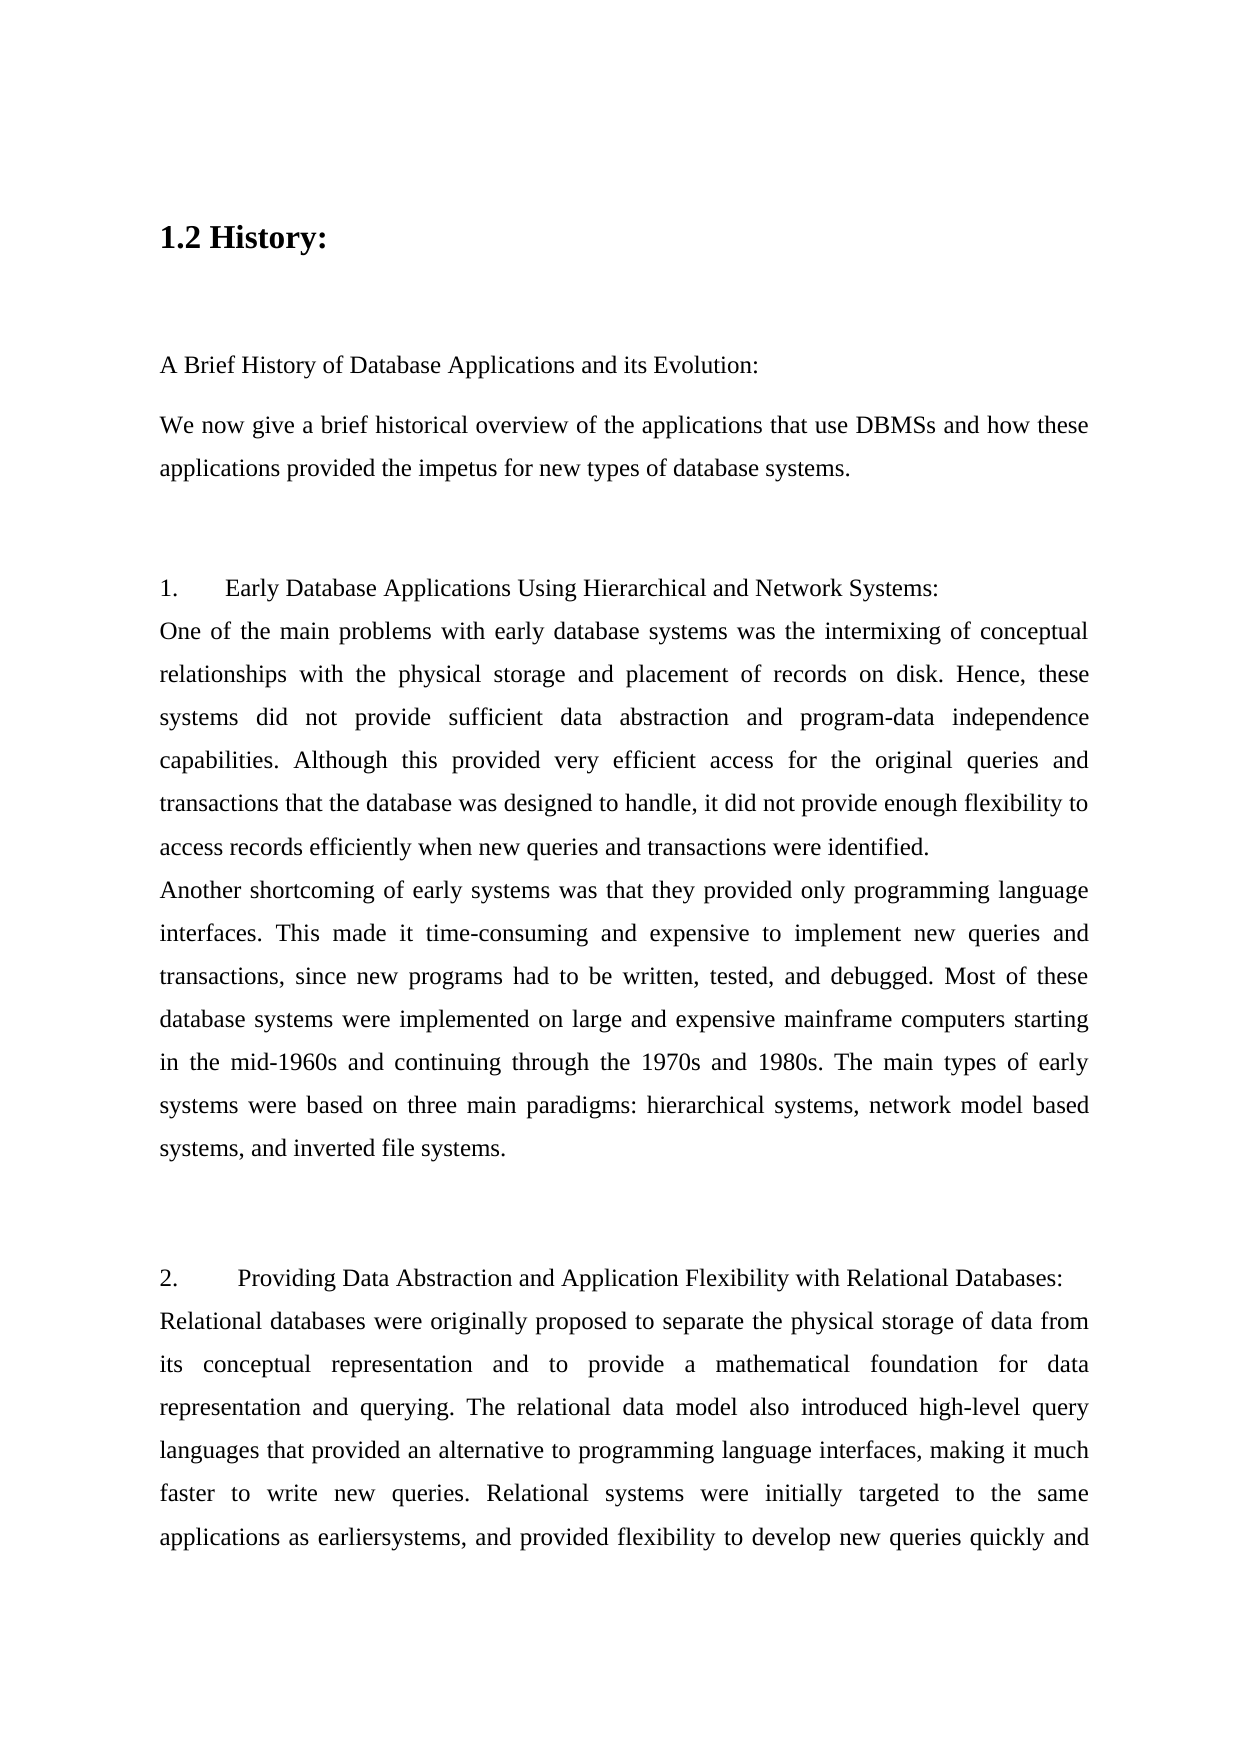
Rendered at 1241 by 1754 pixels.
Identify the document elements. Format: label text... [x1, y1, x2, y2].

list Early Database Applications Using Hierarchical and Network Systems: [159, 573, 1090, 602]
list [159, 1306, 1090, 1550]
text A Brief History of Database Applications and its Evolution: [159, 350, 1090, 379]
list One of the main problems with early database systems was the intermixing of conceptual relationships with the physical storage and placement of records on disk. Hence, these systems did not provide sufficient data abstraction and program-data independence capabilities. Although this provided very efficient access for the original queries and transactions that the database was designed to handle, it did not provide enough flexibility to access records efficiently when new queries and transactions were identified. [159, 616, 1090, 860]
text 1.2 History: [159, 218, 1090, 256]
list Providing Data Abstraction and Application Flexibility with Relational Databases: [159, 1263, 1090, 1292]
text We now give a brief historical overview of the applications that use DBMSs and how these applications provided the impetus for new types of database systems. [159, 410, 1090, 482]
list Another shortcoming of early systems was that they provided only programming language interfaces. This made it time-consuming and expensive to implement new queries and transactions, since new programs had to be written, tested, and debugged. Most of these database systems were implemented on large and expensive mainframe computers starting in the mid-1960s and continuing through the 1970s and 1980s. The main types of early systems were based on three main paradigms: hierarchical systems, network model based systems, and inverted file systems. [159, 875, 1090, 1162]
